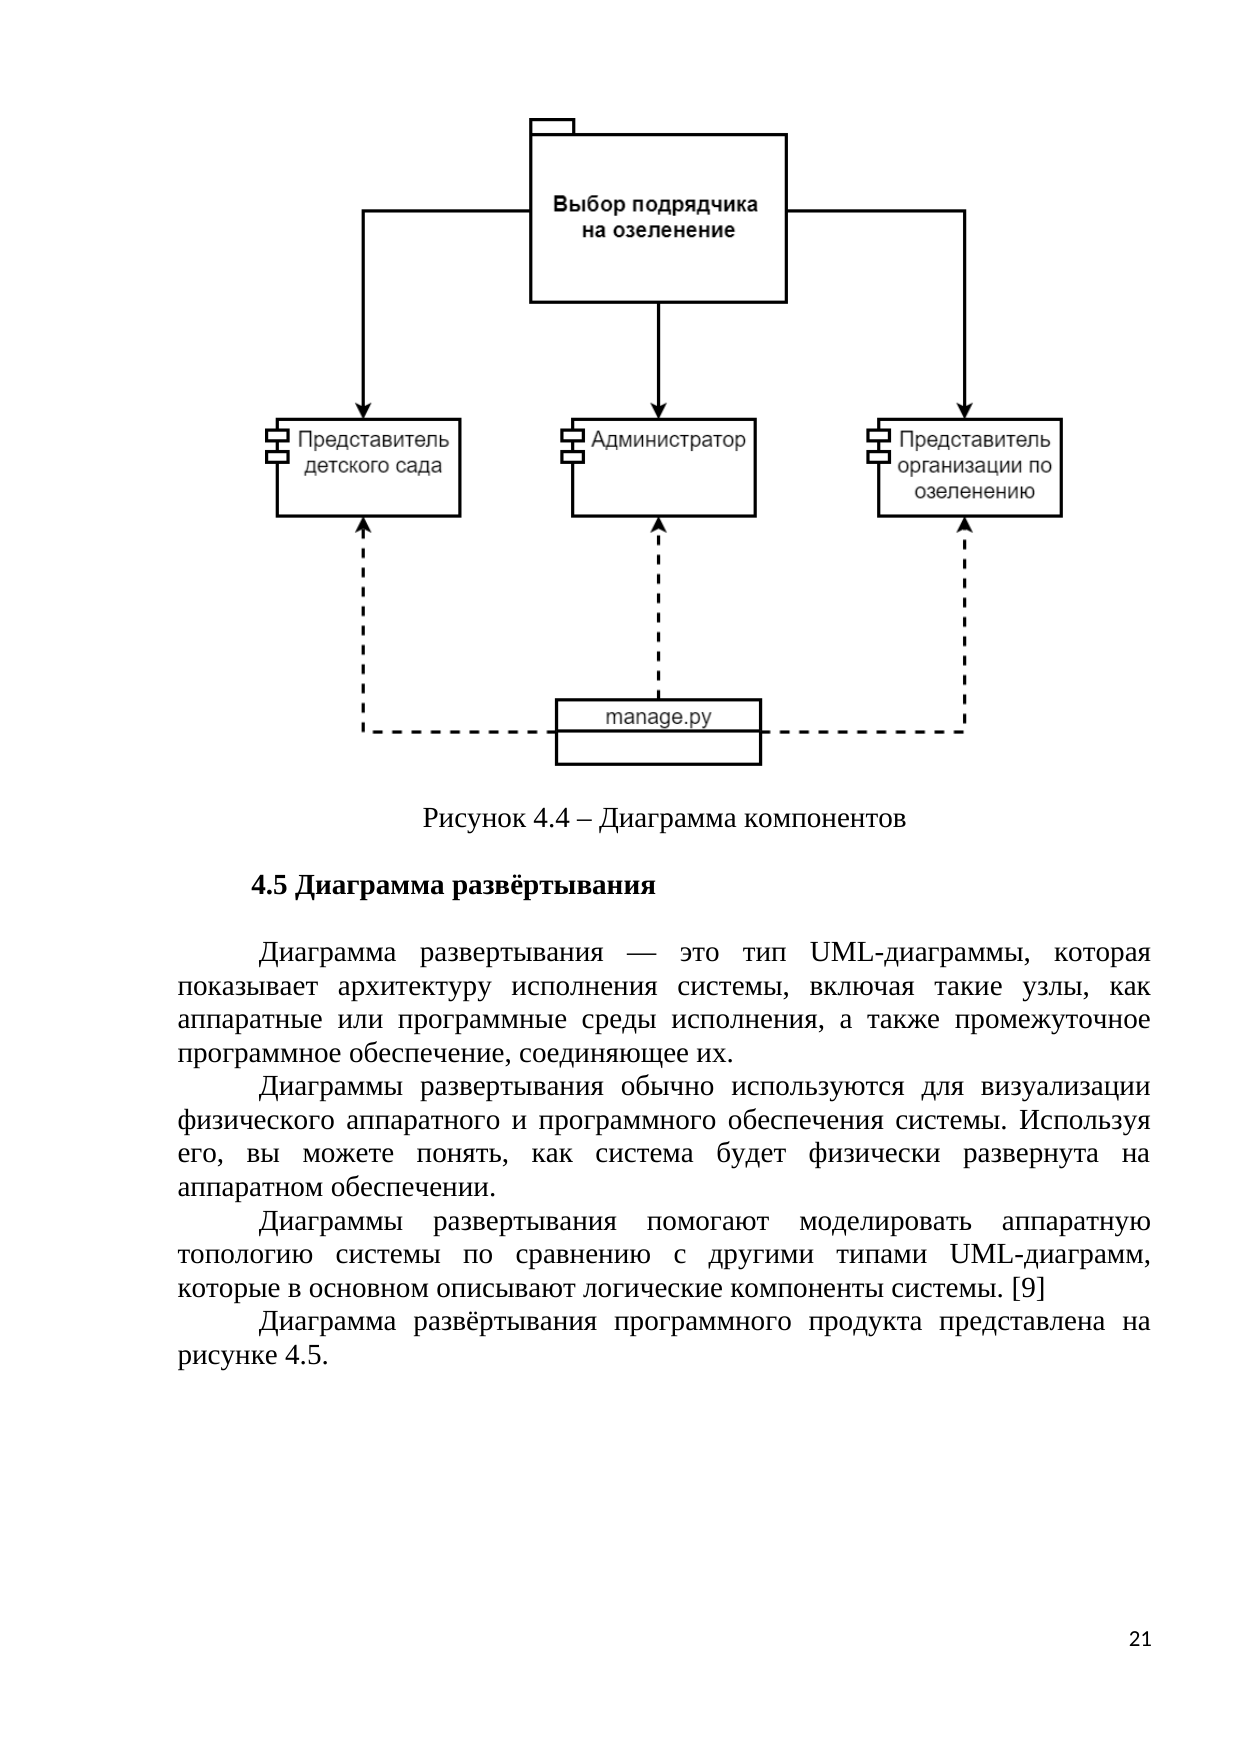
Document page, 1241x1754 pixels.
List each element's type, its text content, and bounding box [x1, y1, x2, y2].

list Диаграммы развертывания помогают моделировать аппаратную топологию системы по сравнению с другими типами UML-диаграмм, которые в основном описывают логические компоненты системы. [9] [177, 1203, 1152, 1303]
list Диаграмма развёртывания программного продукта представлена на рисунке 4.5. [177, 1303, 1152, 1370]
list Диаграмма развертывания — это тип UML-диаграммы, которая показывает архитектуру исполнения системы, включая такие узлы, как аппаратные или программные среды исполнения, а также промежуточное программное обеспечение, соединяющее их. [177, 934, 1152, 1068]
text Рисунок 4.4 – Диаграмма компонентов [177, 800, 1152, 834]
list Диаграммы развертывания обычно используются для визуализации физического аппаратного и программного обеспечения системы. Используя его, вы можете понять, как система будет физически развернута на аппаратном обеспечении. [177, 1068, 1152, 1203]
picture [265, 118, 1064, 767]
list 4.5 Диаграмма развёртывания [177, 867, 1152, 901]
